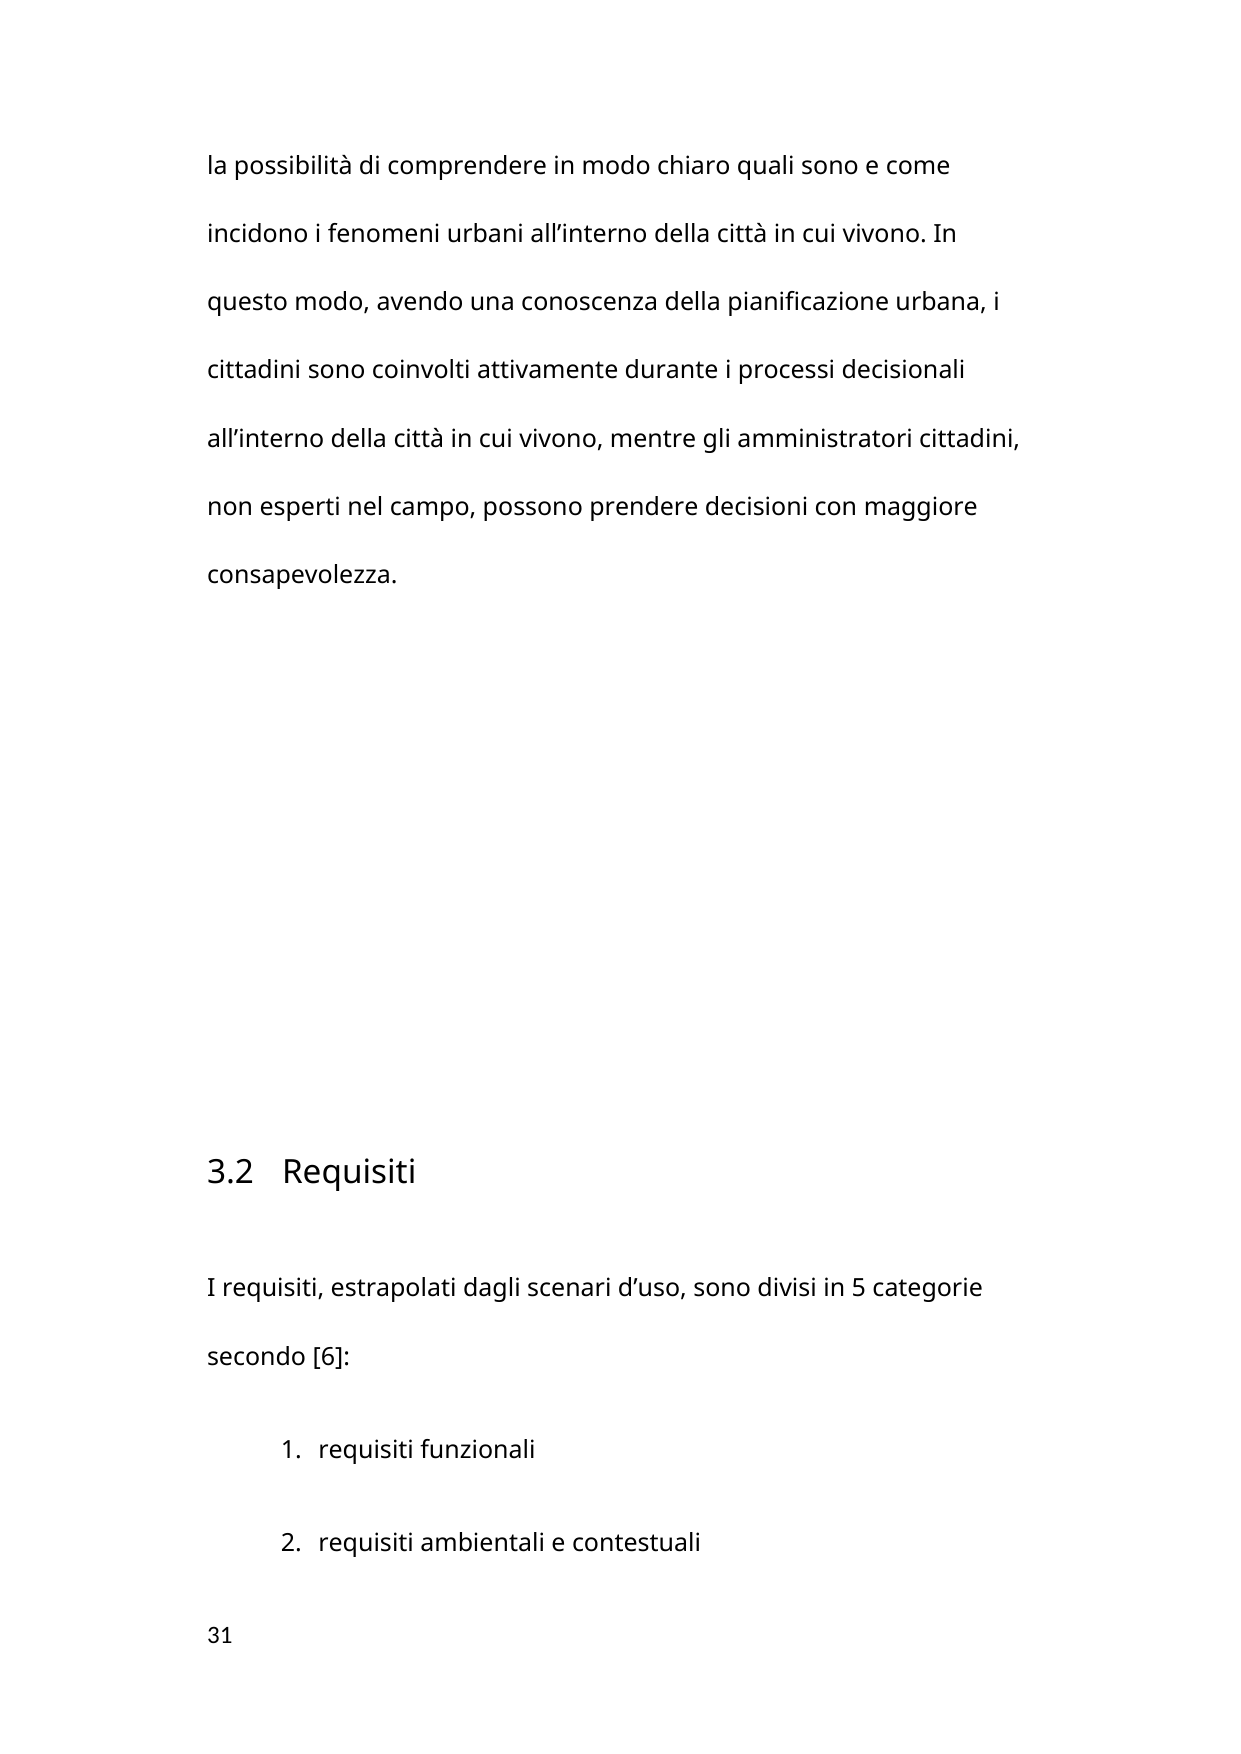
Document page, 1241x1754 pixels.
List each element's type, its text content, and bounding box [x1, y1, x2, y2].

list requisiti ambientali e contestuali [281, 1524, 1033, 1558]
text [207, 148, 1033, 591]
list requisiti funzionali [281, 1431, 1033, 1465]
subtitle Requisiti [207, 1148, 1033, 1193]
text I requisiti, estrapolati dagli scenari d’uso, sono divisi in 5 categorie secondo : [207, 1270, 1033, 1372]
